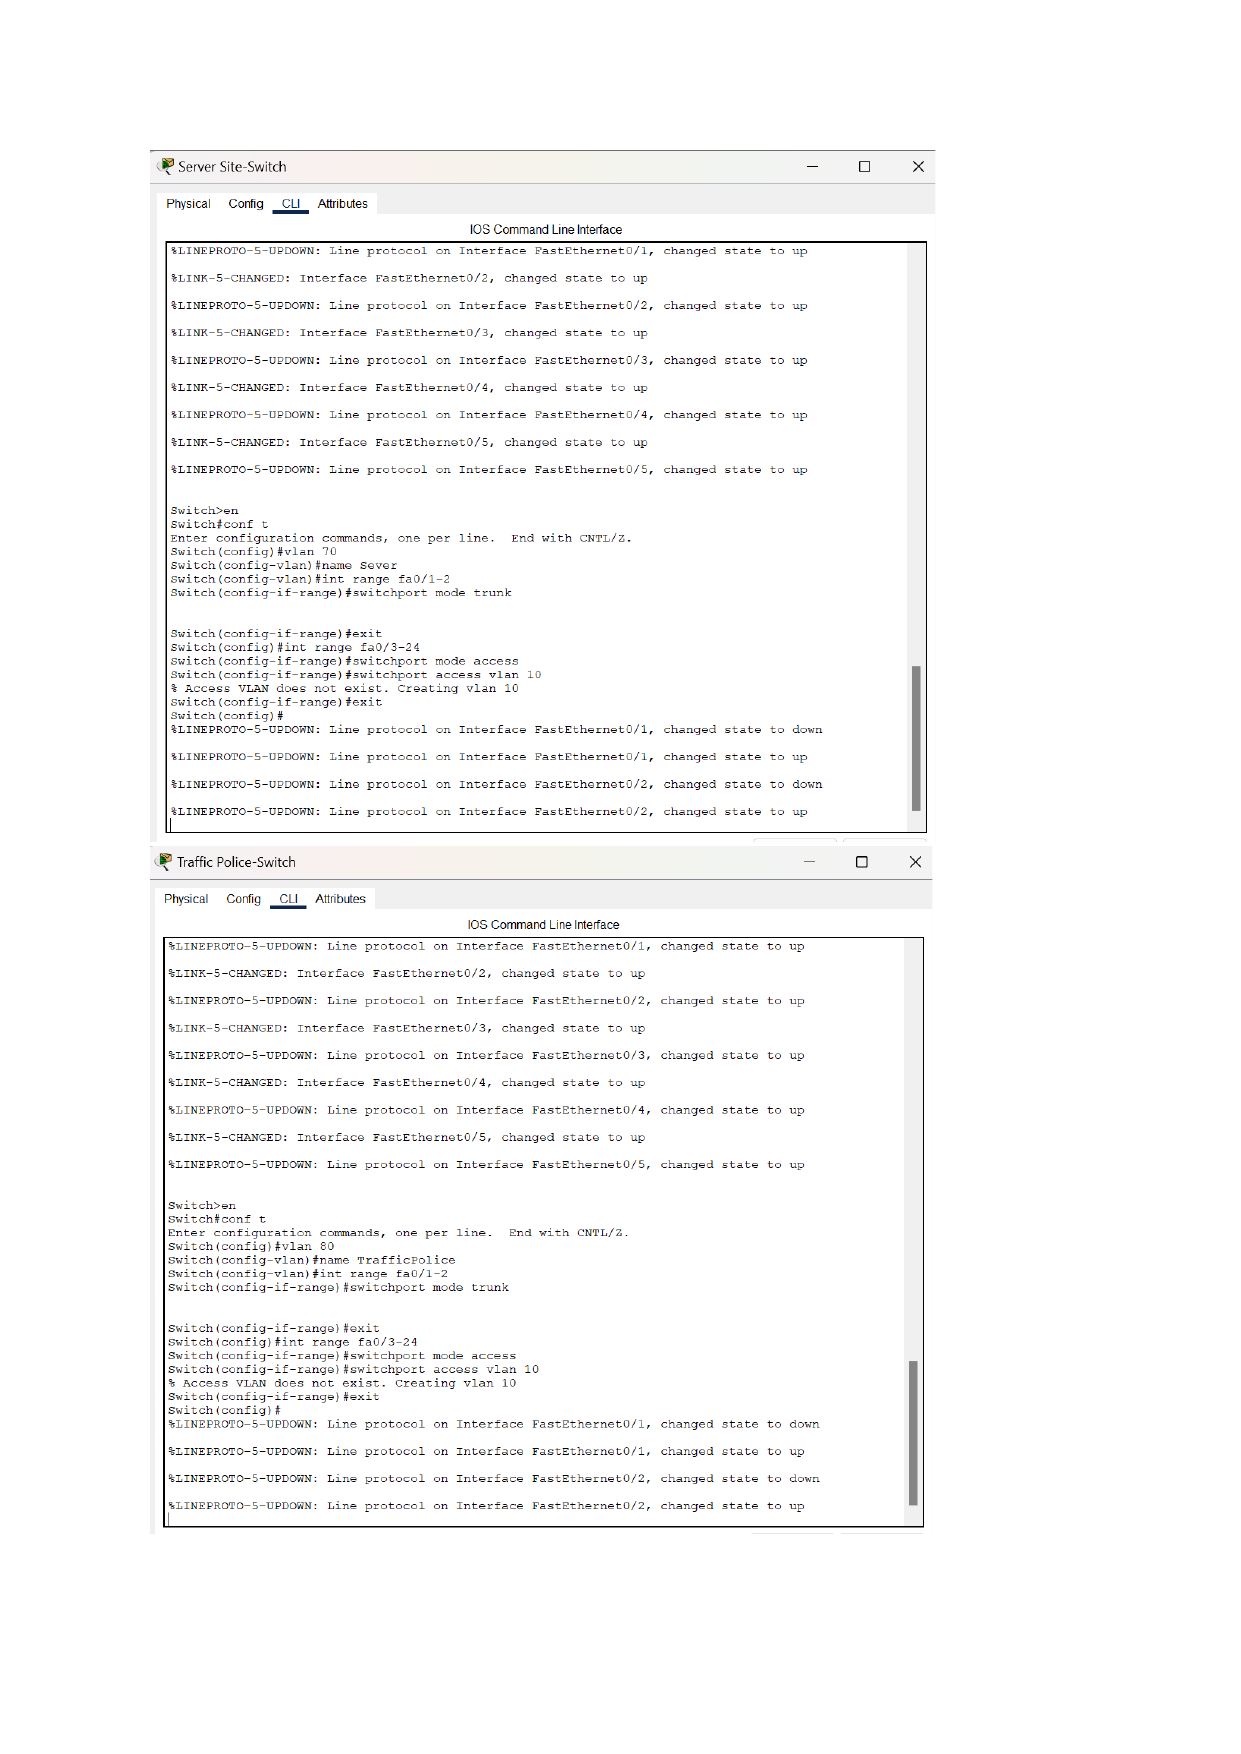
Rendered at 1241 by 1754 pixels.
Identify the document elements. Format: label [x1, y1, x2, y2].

picture [150, 150, 936, 842]
picture [150, 846, 933, 1534]
